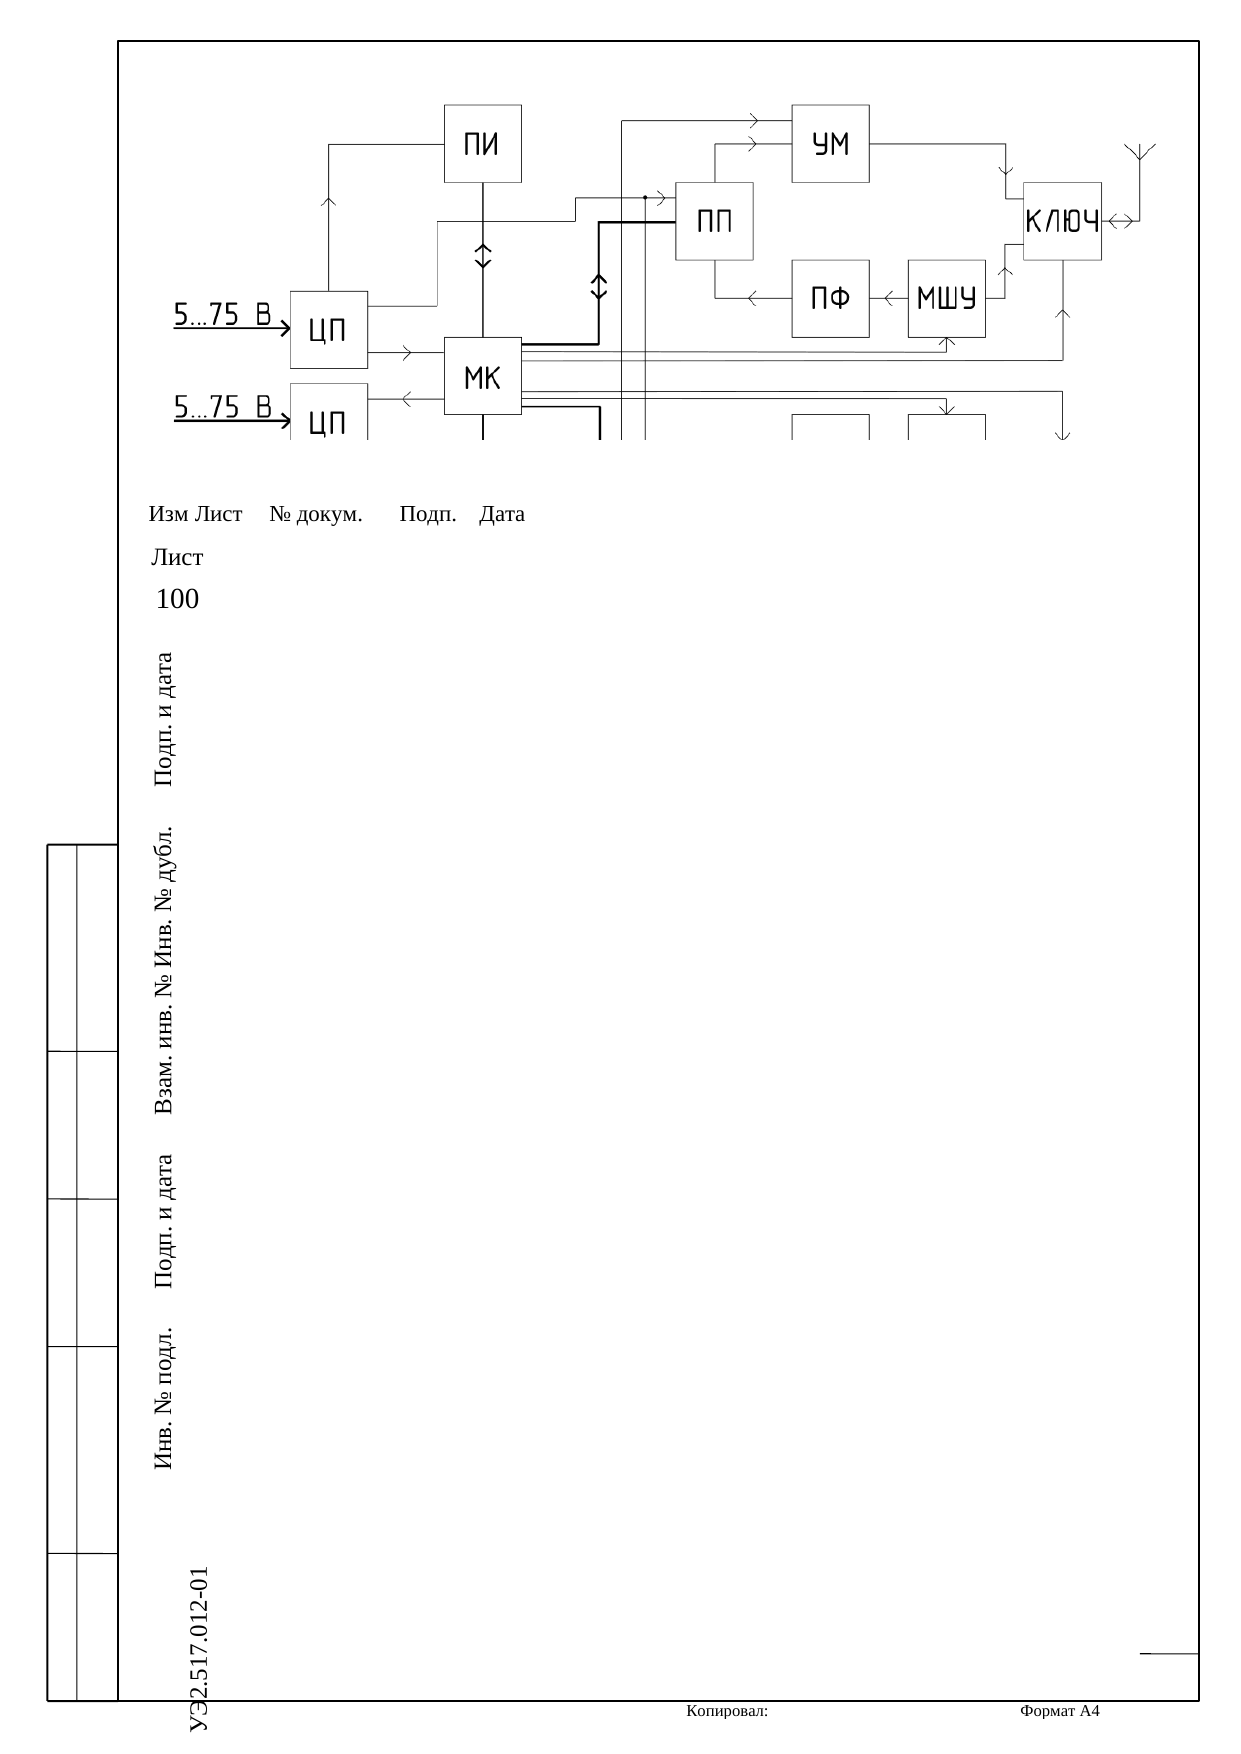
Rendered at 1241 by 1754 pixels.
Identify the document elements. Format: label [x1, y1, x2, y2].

picture [160, 88, 1169, 440]
